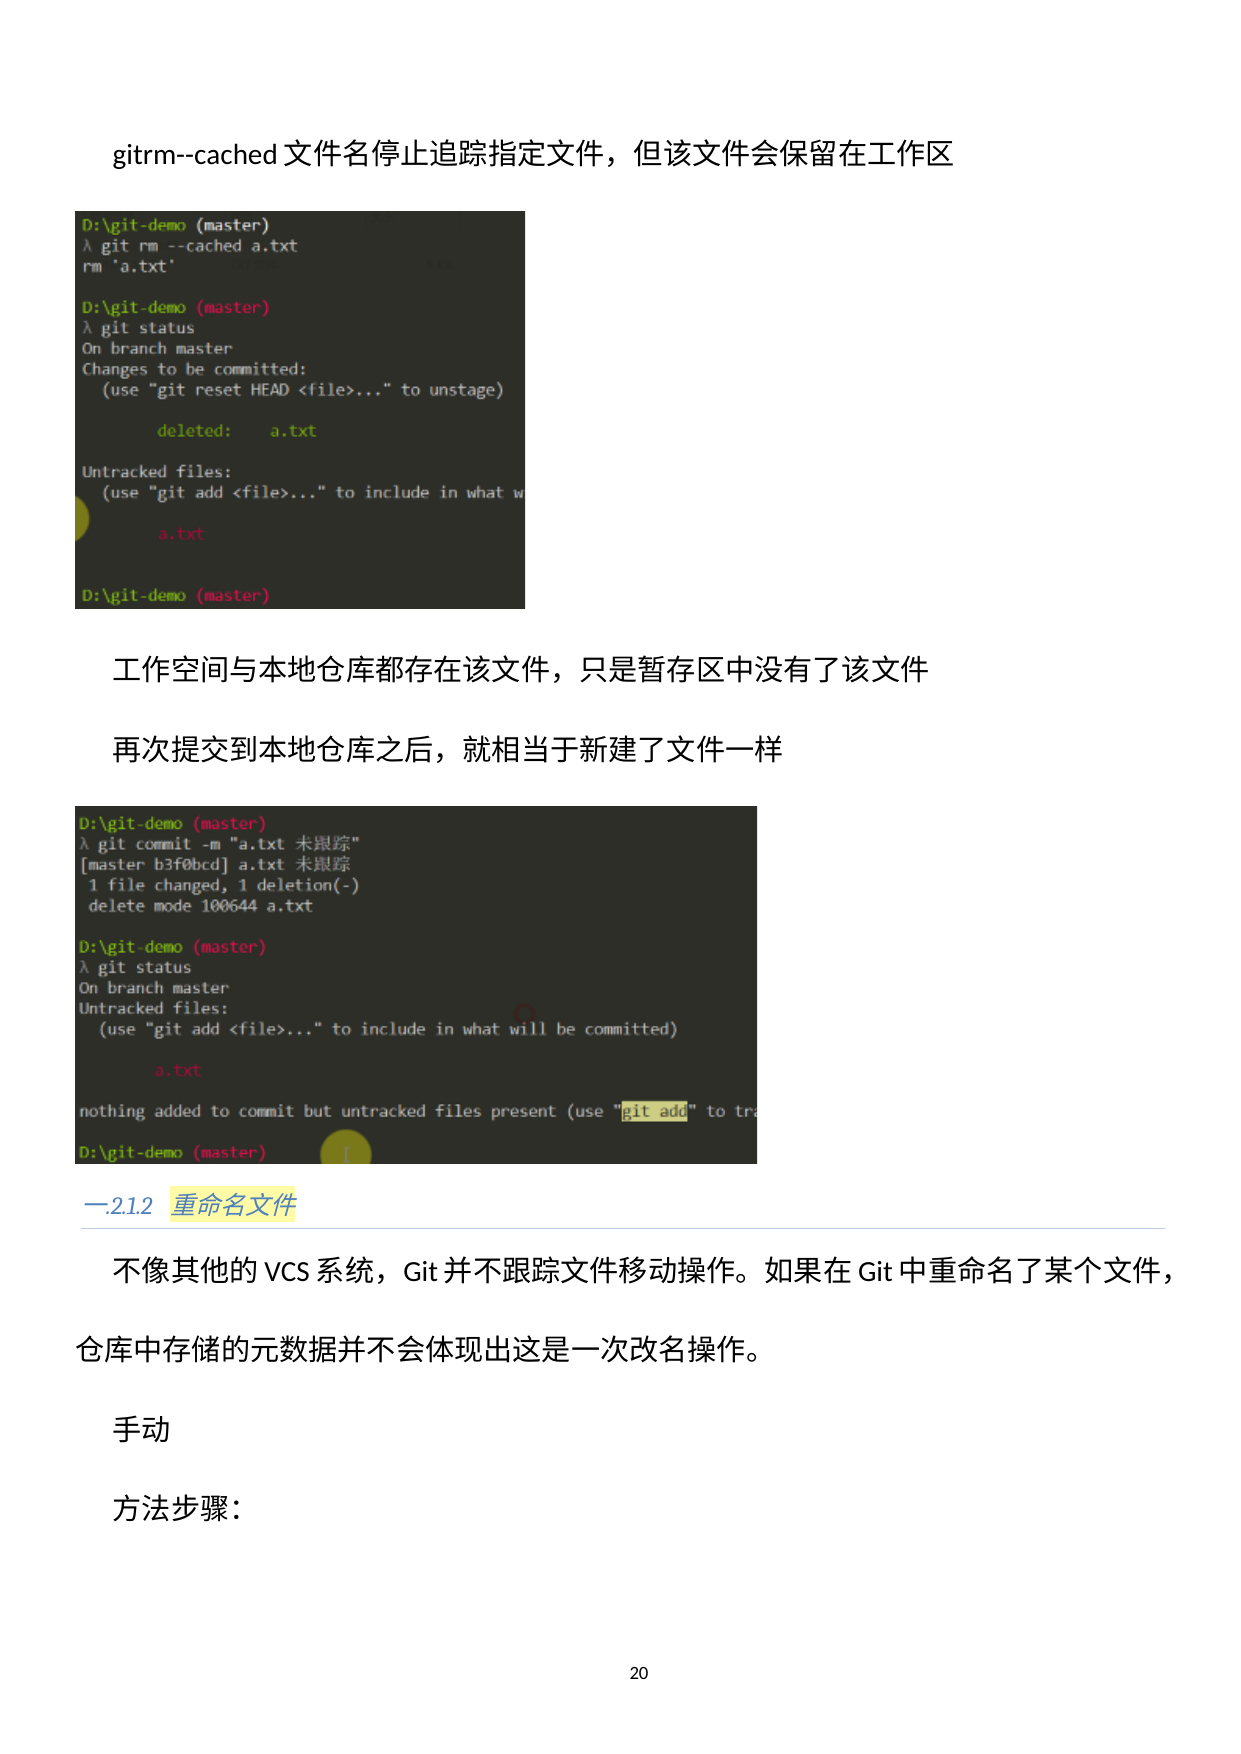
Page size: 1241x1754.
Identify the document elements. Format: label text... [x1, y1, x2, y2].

text 不像其他的VCS系统，Git并不跟踪文件移动操作。如果在Git中重命名了某个文件，仓库中存储的元数据并不会体现出这是一次改名操作。 [75, 1229, 1165, 1387]
picture [75, 211, 525, 609]
picture [75, 806, 758, 1164]
text 手动 [75, 1387, 1165, 1467]
text 方法步骤： [75, 1467, 1165, 1546]
subtitle 重命名文件 [81, 1184, 1165, 1228]
text 工作空间与本地仓库都存在该文件，只是暂存区中没有了该文件 [75, 628, 1165, 708]
